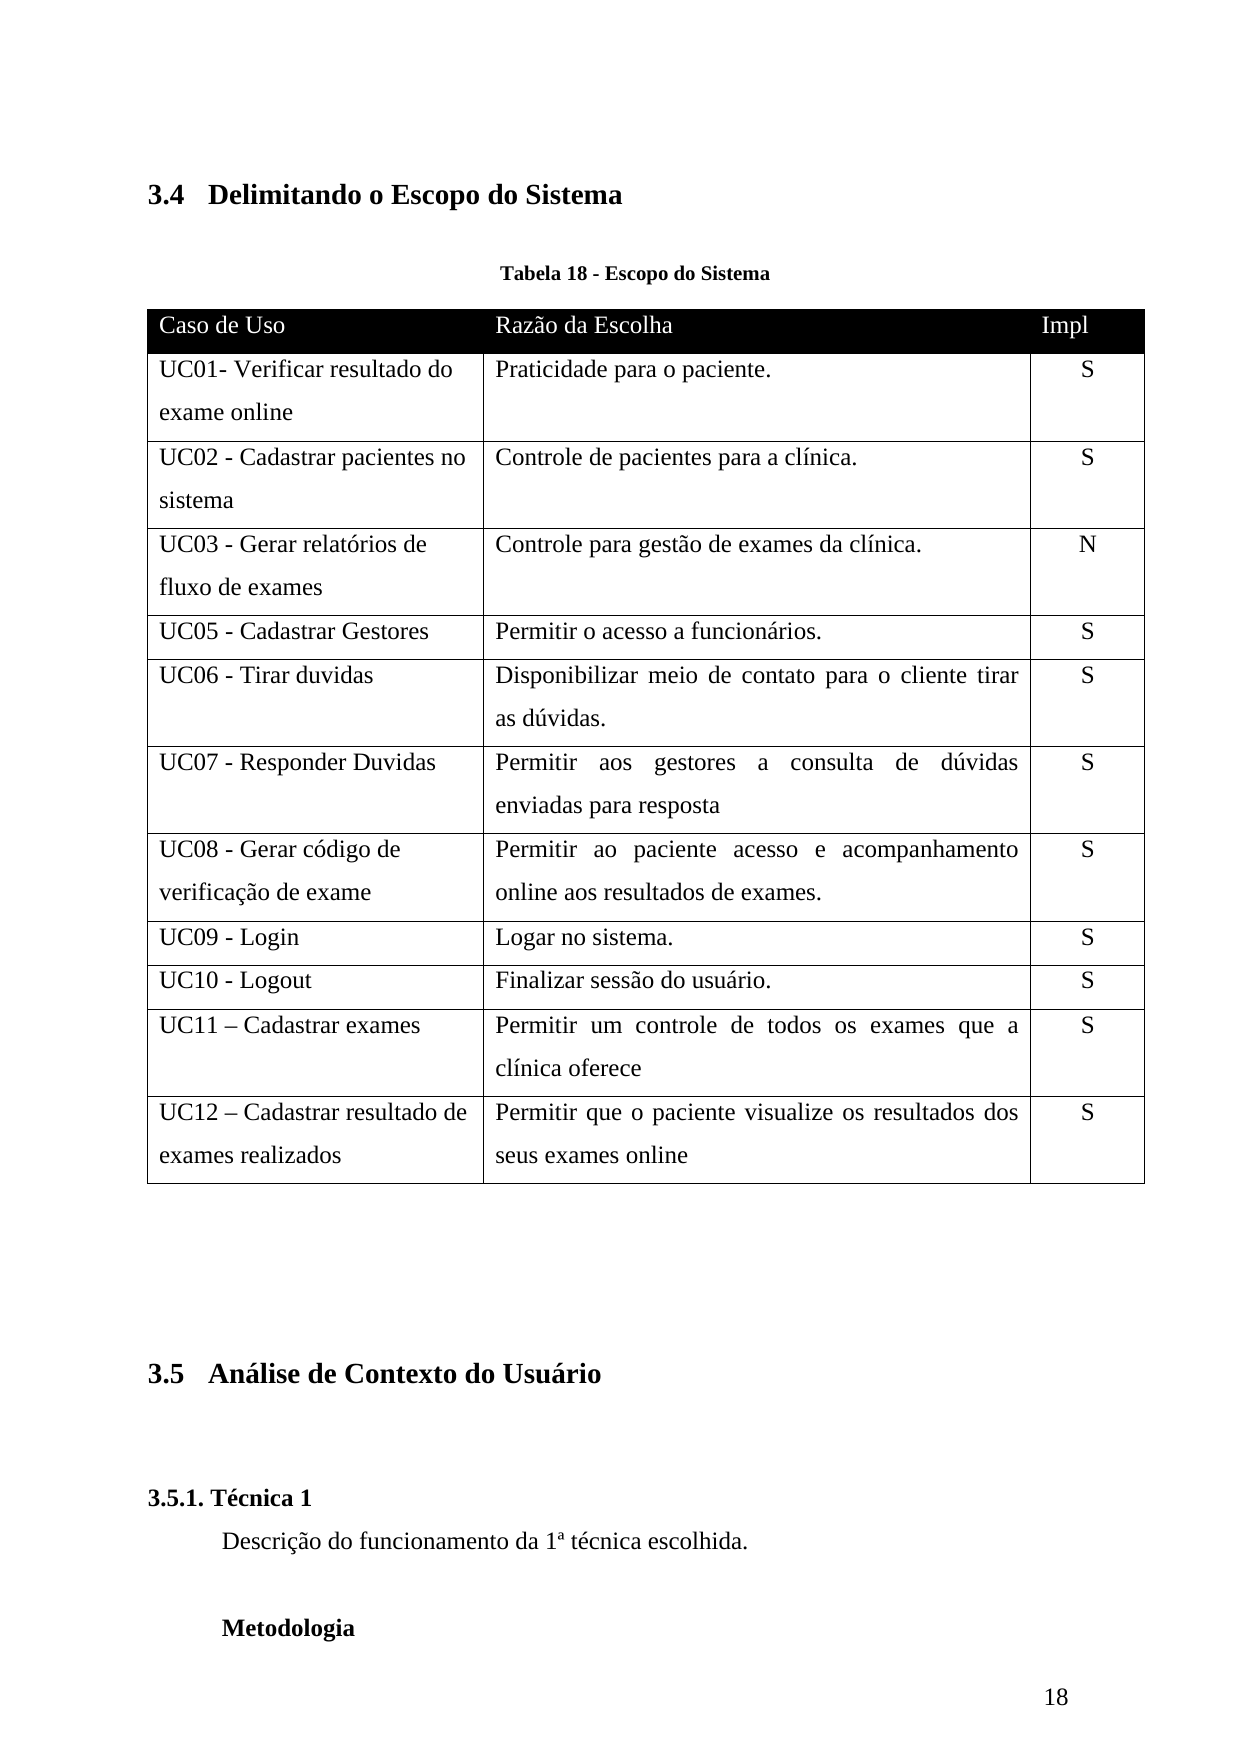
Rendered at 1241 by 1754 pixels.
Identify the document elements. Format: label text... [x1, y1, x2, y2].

table_cell Controle de pacientes para a clínica. [484, 442, 1030, 528]
table_cell Permitir aos gestores a consulta de dúvidas enviadas para resposta [484, 747, 1030, 833]
table_cell UC12 – Cadastrar resultado de exames realizados [148, 1097, 483, 1183]
table_cell Controle para gestão de exames da clínica. [484, 529, 1030, 615]
table_cell Permitir um controle de todos os exames que a clínica oferece [484, 1010, 1030, 1096]
text Metodologia [222, 1613, 1122, 1641]
table_cell S [1031, 834, 1144, 921]
table_cell UC11 – Cadastrar exames [148, 1010, 483, 1096]
table_cell UC08 - Gerar código de verificação de exame [148, 834, 483, 921]
table_cell Permitir ao paciente acesso e acompanhamento online aos resultados de exames. [484, 834, 1030, 921]
text 3.5.1. Técnica 1 [148, 1483, 1122, 1512]
table_cell S [1031, 616, 1144, 659]
table_cell Disponibilizar meio de contato para o cliente tirar as dúvidas. [484, 660, 1030, 746]
table_header Razão da Escolha [484, 310, 1030, 353]
table_cell UC06 - Tirar duvidas [148, 660, 483, 746]
table_cell Finalizar sessão do usuário. [484, 966, 1030, 1009]
subtitle Análise de Contexto do Usuário [148, 1357, 1122, 1390]
table_cell S [1031, 354, 1144, 441]
table_cell UC01- Verificar resultado do exame online [148, 354, 483, 441]
table_header Impl [1031, 310, 1144, 353]
table_cell S [1031, 966, 1144, 1009]
table_cell UC07 - Responder Duvidas [148, 747, 483, 833]
table_cell Praticidade para o paciente. [484, 354, 1030, 441]
table_cell UC02 - Cadastrar pacientes no sistema [148, 442, 483, 528]
table_cell S [1031, 1097, 1144, 1183]
table_cell UC10 - Logout [148, 966, 483, 1009]
table_cell S [1031, 747, 1144, 833]
table_cell Logar no sistema. [484, 922, 1030, 964]
table_cell Permitir o acesso a funcionários. [484, 616, 1030, 659]
table_cell UC09 - Login [148, 922, 483, 964]
table_header Caso de Uso [148, 310, 483, 353]
table_cell S [1031, 1010, 1144, 1096]
text Tabela 18 - Escopo do Sistema [148, 261, 1122, 285]
table_cell S [1031, 922, 1144, 964]
table_cell UC05 - Cadastrar Gestores [148, 616, 483, 659]
table_cell Permitir que o paciente visualize os resultados dos seus exames online [484, 1097, 1030, 1183]
table_cell S [1031, 442, 1144, 528]
text Descrição do funcionamento da 1ª técnica escolhida. [148, 1526, 1122, 1555]
table_cell S [1031, 660, 1144, 746]
table_cell N [1031, 529, 1144, 615]
subtitle Delimitando o Escopo do Sistema [148, 177, 1122, 211]
table_cell UC03 - Gerar relatórios de fluxo de exames [148, 529, 483, 615]
